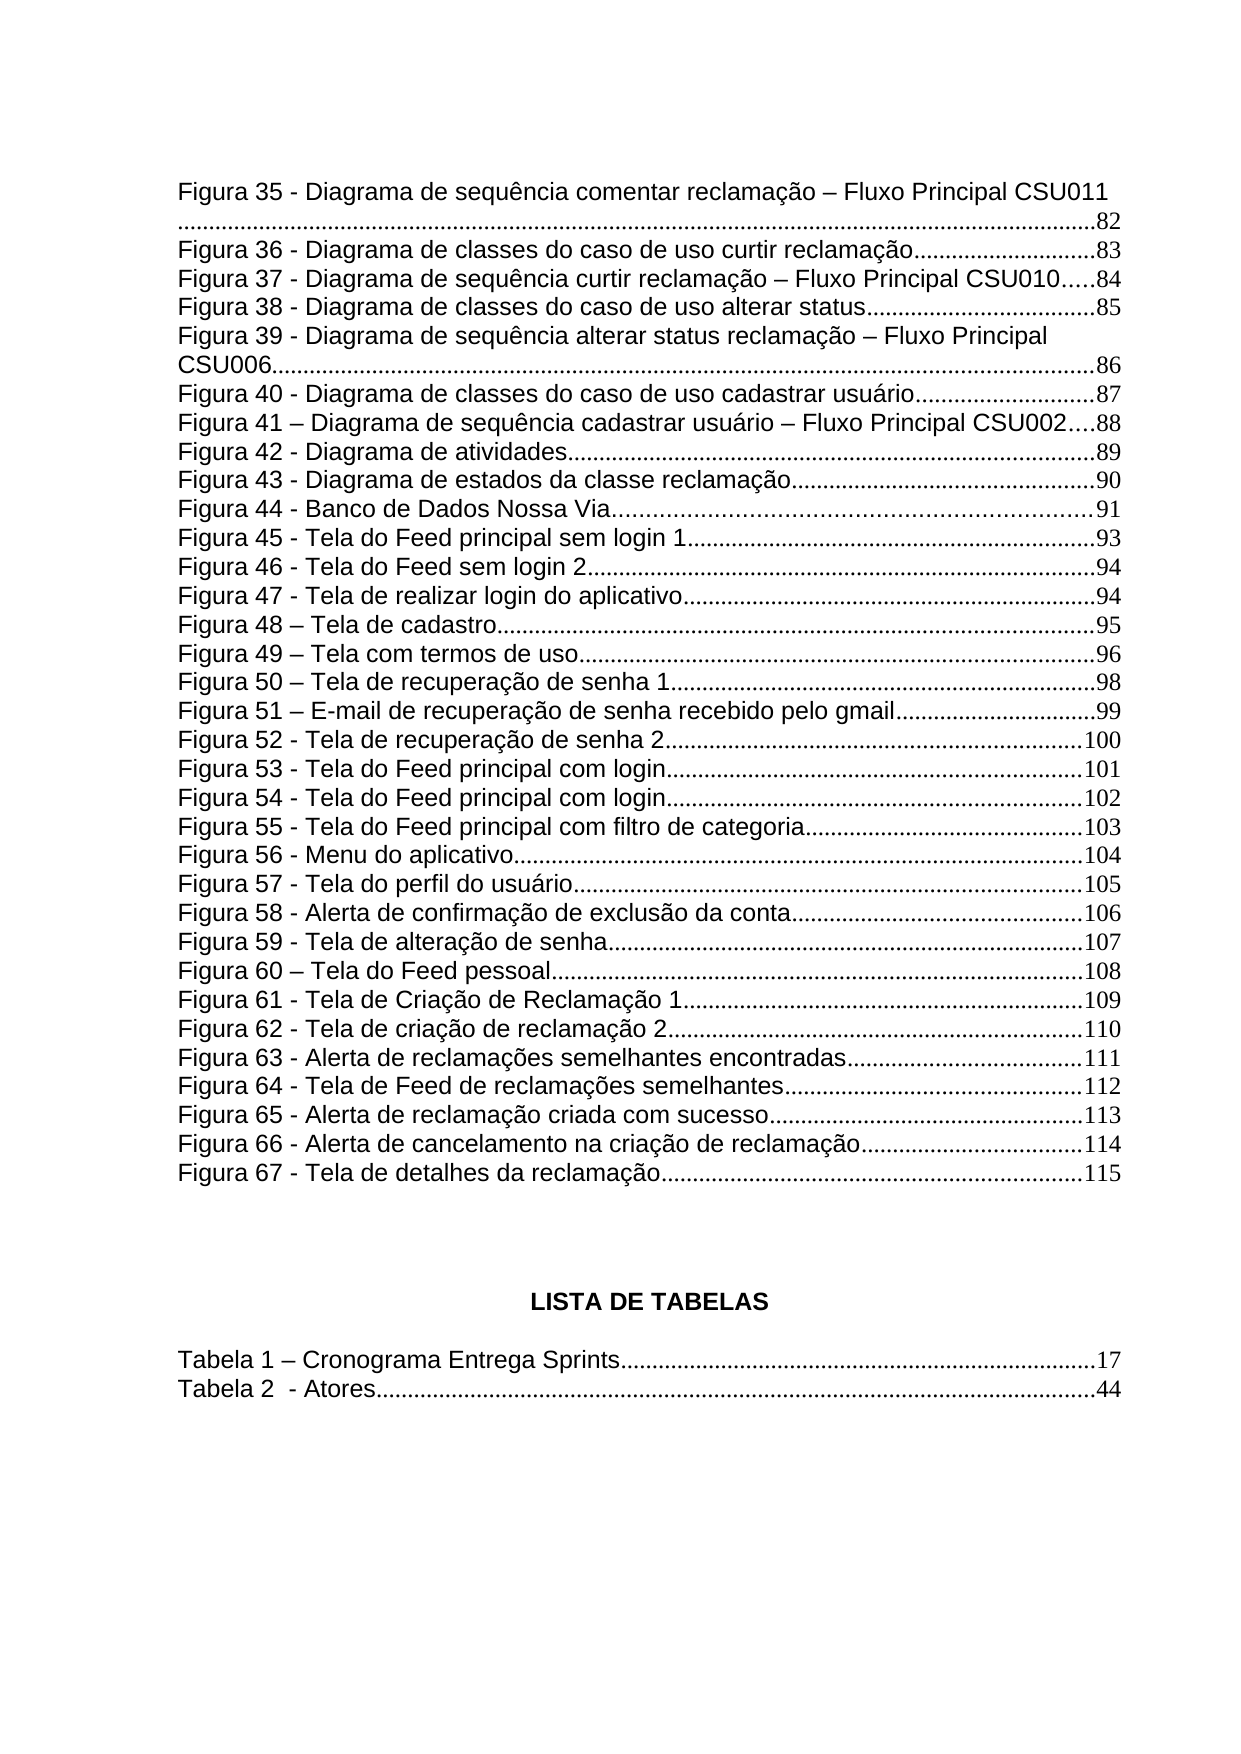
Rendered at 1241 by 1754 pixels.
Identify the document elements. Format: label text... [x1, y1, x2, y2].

text Figura 36 - Diagrama de classes do caso de uso curtir reclamação 83 [177, 235, 1122, 263]
text Figura 49 – Tela com termos de uso 96 [177, 638, 1122, 667]
text Figura 57 - Tela do perfil do usuário 105 [177, 869, 1122, 898]
text Figura 51 – E-mail de recuperação de senha recebido pelo gmail 99 [177, 696, 1122, 725]
text Figura 64 - Tela de Feed de reclamações semelhantes 112 [177, 1071, 1122, 1100]
text Figura 59 - Tela de alteração de senha 107 [177, 927, 1122, 956]
text Figura 58 - Alerta de confirmação de exclusão da conta 106 [177, 898, 1122, 927]
text Figura 43 - Diagrama de estados da classe reclamação 90 [177, 465, 1122, 494]
text Figura 62 - Tela de criação de reclamação 2 110 [177, 1014, 1122, 1042]
text Figura 45 - Tela do Feed principal sem login 1 93 [177, 523, 1122, 552]
text Figura 63 - Alerta de reclamações semelhantes encontradas 111 [177, 1042, 1122, 1071]
text Figura 50 – Tela de recuperação de senha 1 98 [177, 667, 1122, 696]
text Figura 52 - Tela de recuperação de senha 2 100 [177, 725, 1122, 754]
text Figura 38 - Diagrama de classes do caso de uso alterar status 85 [177, 292, 1122, 321]
text Figura 41 – Diagrama de sequência cadastrar usuário – Fluxo Principal CSU002 88 [177, 408, 1122, 437]
text Figura 65 - Alerta de reclamação criada com sucesso 113 [177, 1100, 1122, 1129]
text Figura 67 - Tela de detalhes da reclamação 115 [177, 1158, 1122, 1187]
text Figura 55 - Tela do Feed principal com filtro de categoria 103 [177, 812, 1122, 841]
text Figura 54 - Tela do Feed principal com login 102 [177, 783, 1122, 812]
text LISTA DE TABELAS [177, 1287, 1122, 1316]
text Figura 47 - Tela de realizar login do aplicativo 94 [177, 581, 1122, 610]
text Figura 56 - Menu do aplicativo 104 [177, 841, 1122, 869]
text Figura 40 - Diagrama de classes do caso de uso cadastrar usuário 87 [177, 379, 1122, 408]
text Figura 39 - Diagrama de sequência alterar status reclamação – Fluxo Principal CSU006 86 [177, 321, 1122, 379]
text Tabela 2 - Atores 44 [177, 1374, 1122, 1403]
text Figura 35 - Diagrama de sequência comentar reclamação – Fluxo Principal CSU011 82 [177, 177, 1122, 235]
text Figura 37 - Diagrama de sequência curtir reclamação – Fluxo Principal CSU010 84 [177, 263, 1122, 292]
text Figura 66 - Alerta de cancelamento na criação de reclamação 114 [177, 1129, 1122, 1158]
text Figura 42 - Diagrama de atividades 89 [177, 437, 1122, 465]
text Figura 46 - Tela do Feed sem login 2 94 [177, 552, 1122, 581]
text Figura 60 – Tela do Feed pessoal 108 [177, 956, 1122, 985]
text Figura 61 - Tela de Criação de Reclamação 1 109 [177, 985, 1122, 1014]
text Figura 48 – Tela de cadastro 95 [177, 610, 1122, 638]
text Tabela 1 – Cronograma Entrega Sprints 17 [177, 1345, 1122, 1374]
text Figura 44 - Banco de Dados Nossa Via 91 [177, 494, 1122, 523]
text Figura 53 - Tela do Feed principal com login 101 [177, 754, 1122, 783]
